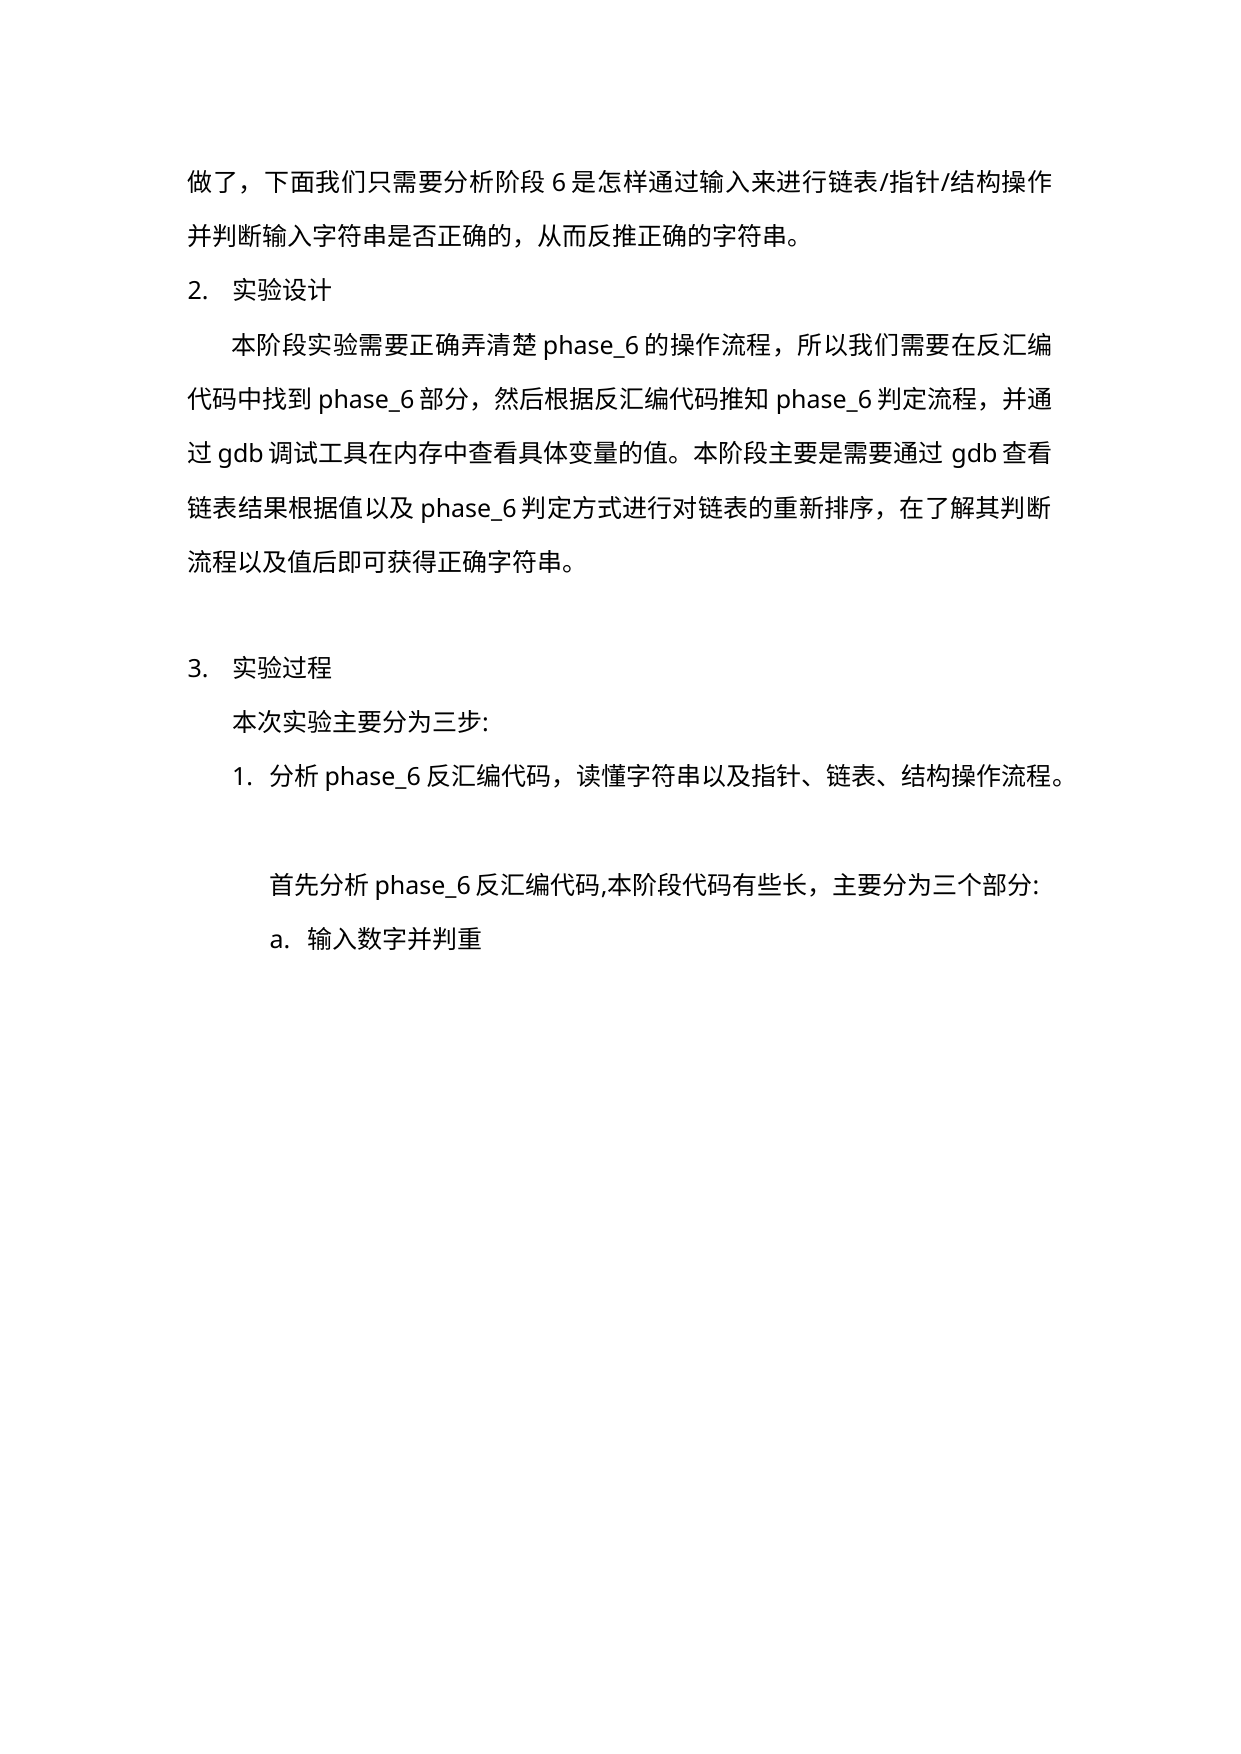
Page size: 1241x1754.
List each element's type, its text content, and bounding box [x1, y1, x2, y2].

list 实验设计 [187, 271, 1053, 307]
list 分析phase_6反汇编代码，读懂字符串以及指针、链表、结构操作流程。 [232, 757, 1053, 847]
list 输入数字并判重 [269, 920, 1053, 956]
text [187, 162, 1053, 253]
list 实验过程 [187, 648, 1053, 684]
text 本阶段实验需要正确弄清楚phase_6的操作流程，所以我们需要在反汇编代码中找到phase_6部分，然后根据反汇编代码推知phase_6判定流程，并通过gdb调试工具在内存中查看具体变量的值。本阶段主要是需要通过gdb查看链表结果根据值以及phase_6判定方式进行对链表的重新排序，在了解其判断流程以及值后即可获得正确字符串。 [187, 325, 1053, 579]
text 本次实验主要分为三步: [232, 702, 1053, 739]
text 首先分析phase_6反汇编代码,本阶段代码有些长，主要分为三个部分: [269, 866, 1053, 902]
